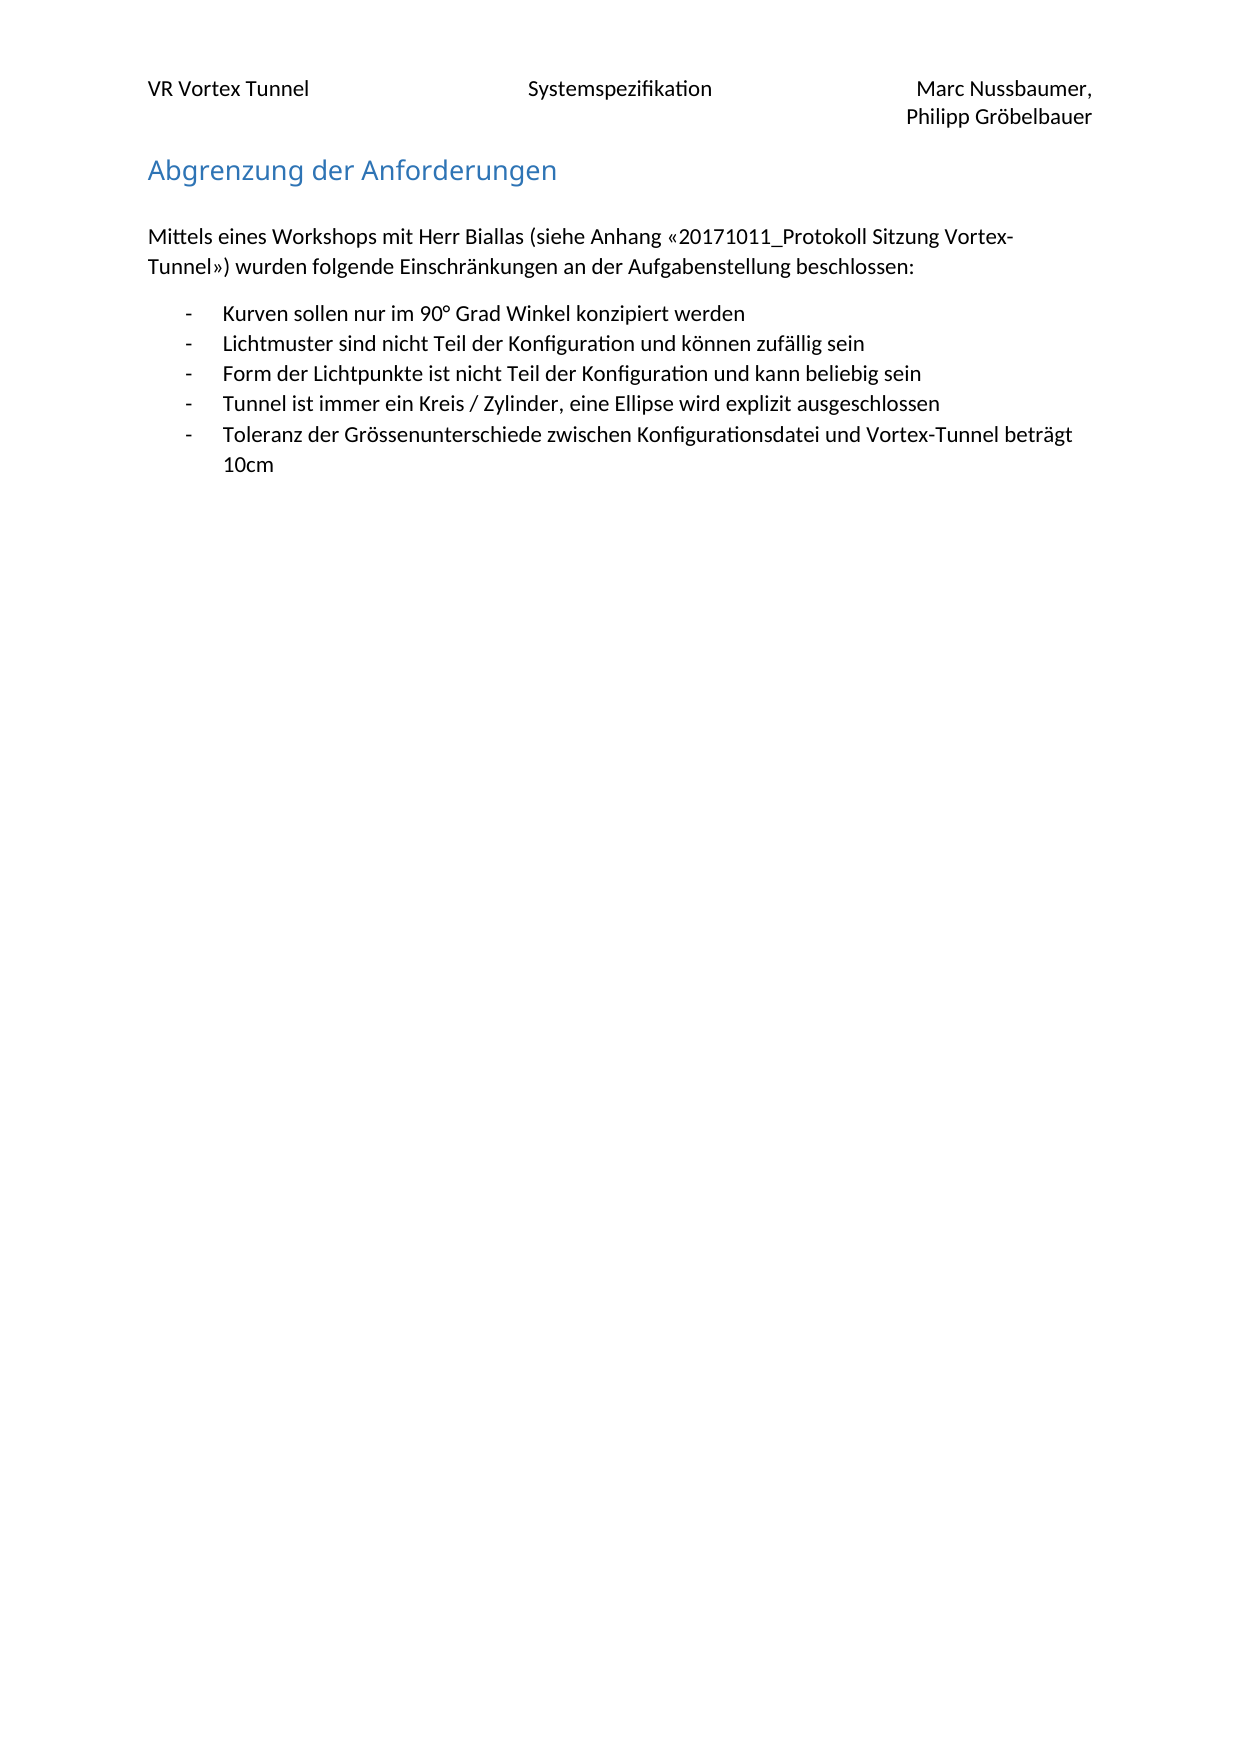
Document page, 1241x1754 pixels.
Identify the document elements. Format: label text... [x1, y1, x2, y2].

subtitle Abgrenzung der Anforderungen [148, 152, 1093, 189]
text Mittels eines Workshops mit Herr Biallas (siehe Anhang «20171011_Protokoll Sitzung Vortex-Tunnel») wurden folgende Einschränkungen an der Aufgabenstellung beschlossen: [148, 192, 1093, 280]
list Kurven sollen nur im 90° Grad Winkel konzipiert werden [185, 299, 1093, 327]
list Form der Lichtpunkte ist nicht Teil der Konfiguration und kann beliebig sein [185, 359, 1093, 387]
list Toleranz der Grössenunterschiede zwischen Konfigurationsdatei und Vortex-Tunnel beträgt 10cm [185, 420, 1093, 478]
list Tunnel ist immer ein Kreis / Zylinder, eine Ellipse wird explizit ausgeschlossen [185, 389, 1093, 417]
list Lichtmuster sind nicht Teil der Konfiguration und können zufällig sein [185, 329, 1093, 357]
